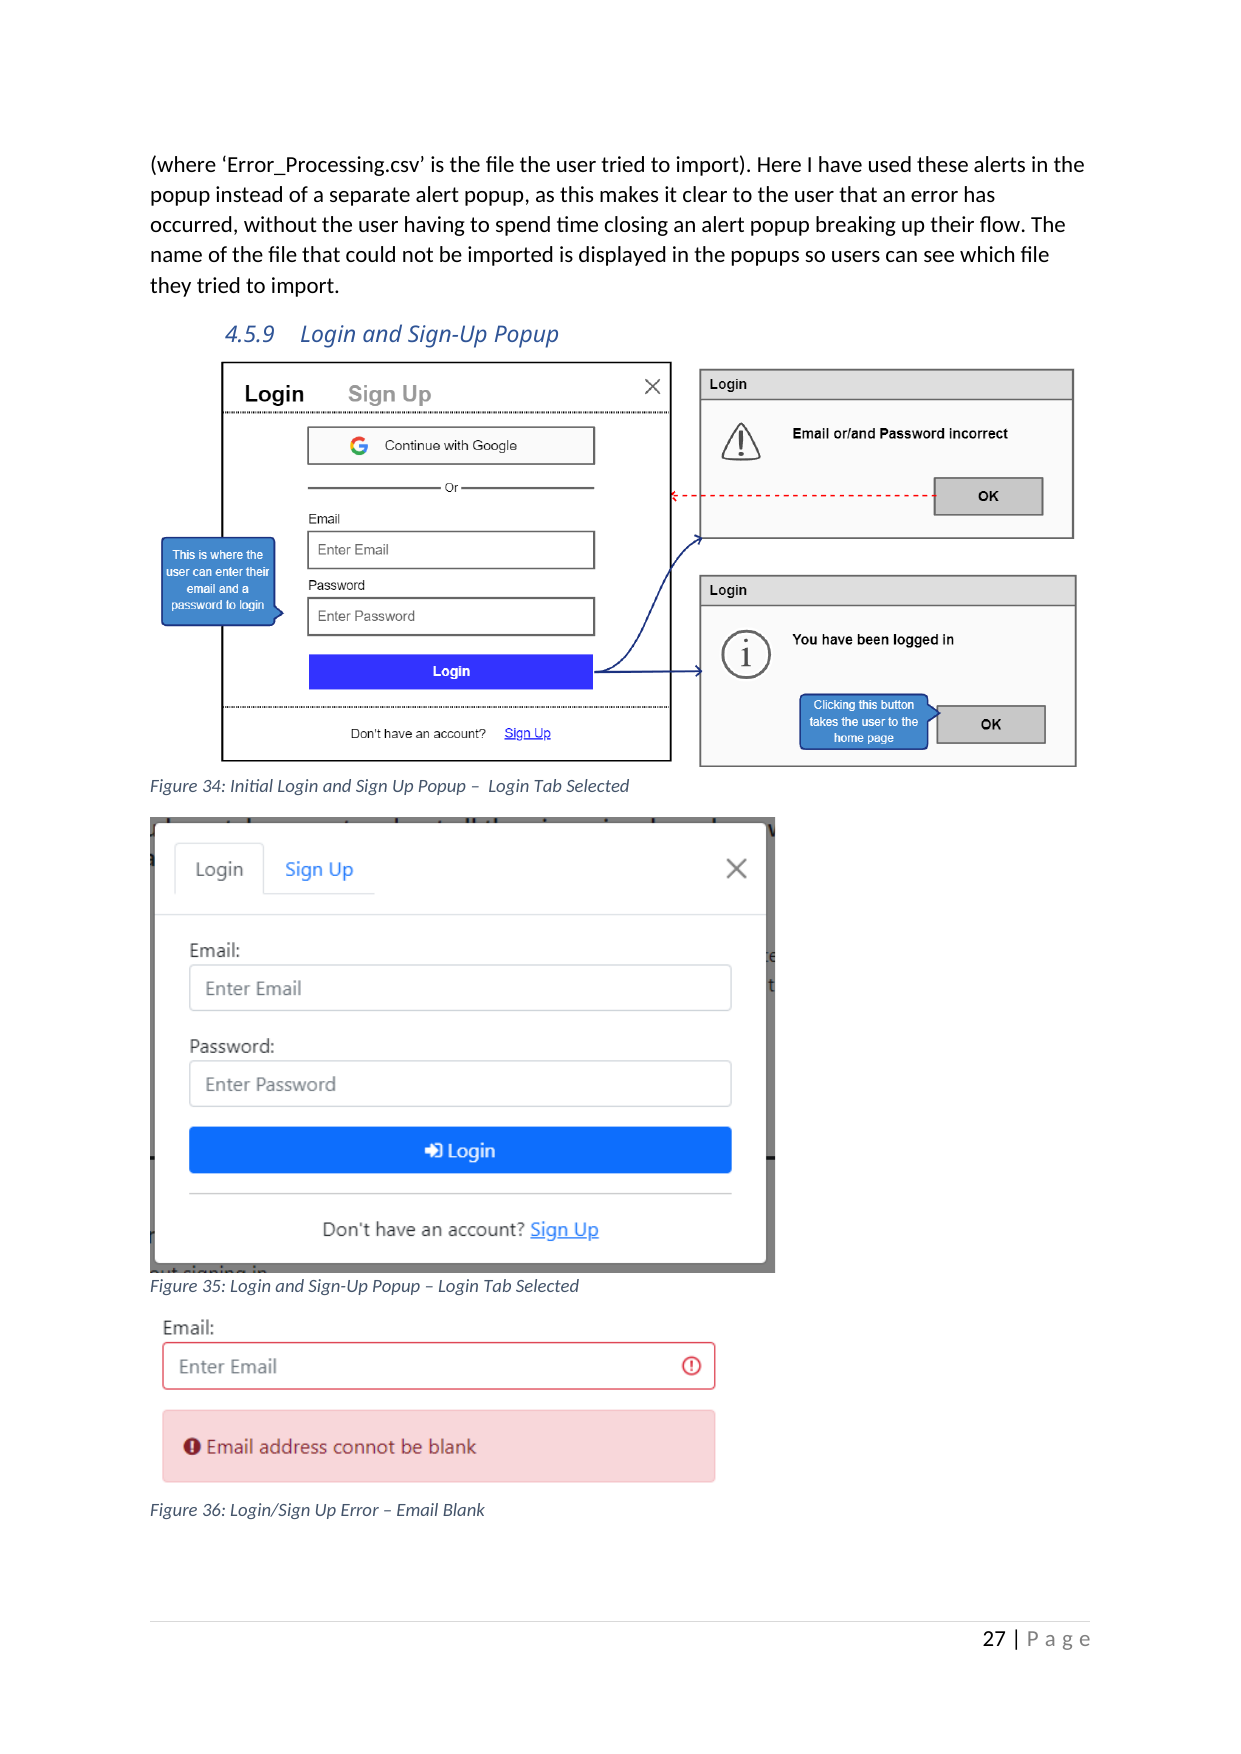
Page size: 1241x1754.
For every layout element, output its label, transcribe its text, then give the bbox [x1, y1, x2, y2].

picture [150, 817, 775, 1273]
text Figure 35: Login and Sign-Up Popup – Login Tab Selected [150, 1274, 1090, 1297]
subtitle Login and Sign-Up Popup [225, 318, 1090, 349]
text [150, 150, 1090, 299]
picture [150, 1318, 728, 1496]
picture [150, 351, 1091, 772]
text Figure 36: Login/Sign Up Error – Email Blank [150, 1498, 1090, 1521]
text Figure 34: Initial Login and Sign Up Popup – Login Tab Selected [150, 774, 1090, 797]
